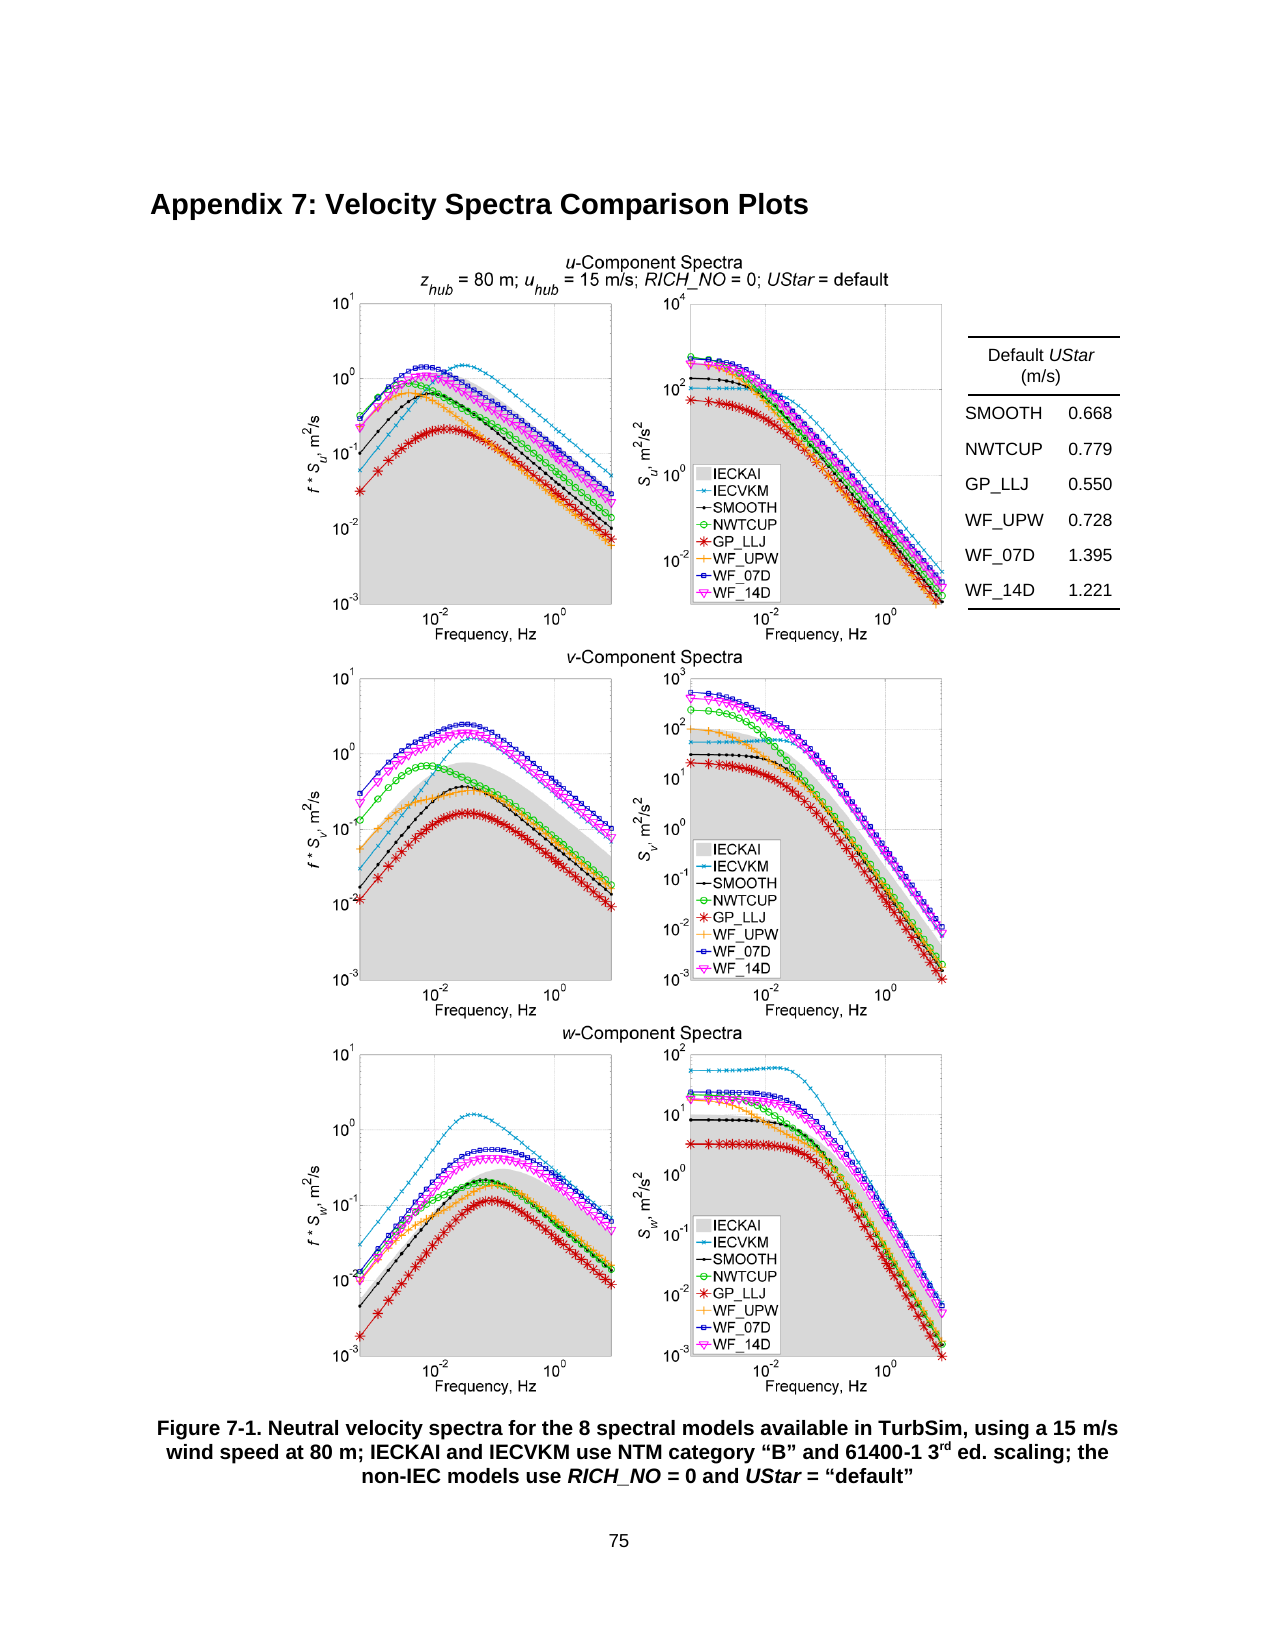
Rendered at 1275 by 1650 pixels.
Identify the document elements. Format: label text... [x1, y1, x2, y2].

text Appendix G: Velocity Spectra Comparison Plots [150, 187, 1125, 220]
picture [262, 248, 1013, 1395]
picture [1008, 408, 1013, 418]
picture [1008, 444, 1013, 454]
